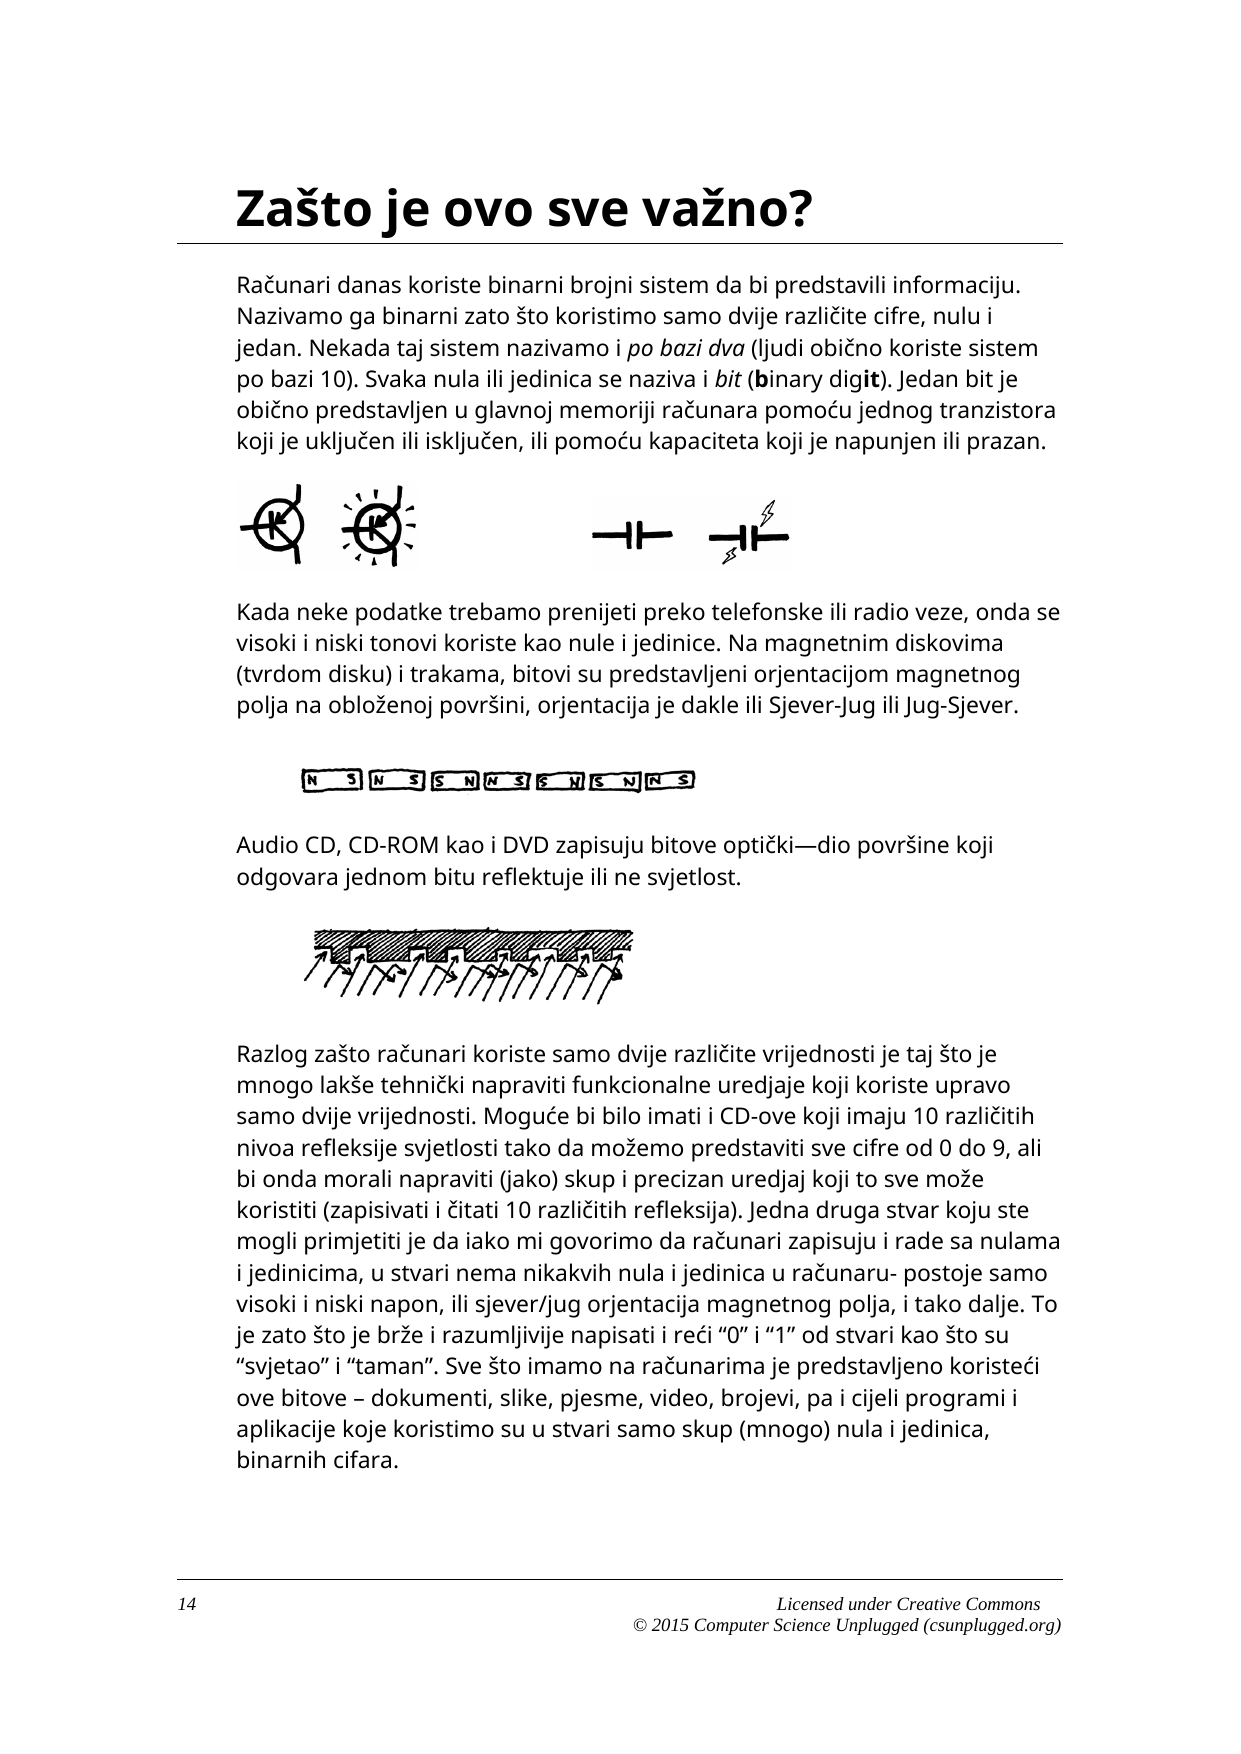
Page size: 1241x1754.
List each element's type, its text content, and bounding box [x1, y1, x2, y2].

text Audio CD, CD-ROM kao i DVD zapisuju bitove optički—dio površine koji odgovara jednom bitu reflektuje ili ne svjetlost. [236, 829, 1063, 892]
text Računari danas koriste binarni brojni sistem da bi predstavili informaciju. Nazivamo ga binarni zato što koristimo samo dvije različite cifre, nulu i jedan. Nekada taj sistem nazivamo i po bazi dva (ljudi obično koriste sistem po bazi 10). Svaka nula ili jedinica se naziva i bit (binary digit). Jedan bit je obično predstavljen u glavnoj memoriji računara pomoću jednog tranzistora koji je uključen ili isključen, ili pomoću kapaciteta koji je napunjen ili prazan. [236, 269, 1063, 456]
picture [289, 916, 646, 1013]
text Kada neke podatke trebamo prenijeti preko telefonske ili radio veze, onda se visoki i niski tonovi koriste kao nule i jedinice. Na magnetnim diskovima (tvrdom disku) i trakama, bitovi su predstavljeni orjentacijom magnetnog polja na obloženoj površini, orjentacija je dakle ili Sjever-Jug ili Jug-Sjever. [236, 596, 1063, 721]
picture [589, 490, 794, 571]
picture [289, 745, 705, 805]
picture [236, 481, 422, 571]
text Razlog zašto računari koriste samo dvije različite vrijednosti je taj što je mnogo lakše tehnički napraviti funkcionalne uredjaje koji koriste upravo samo dvije vrijednosti. Moguće bi bilo imati i CD-ove koji imaju 10 različitih nivoa refleksije svjetlosti tako da možemo predstaviti sve cifre od 0 do 9, ali bi onda morali napraviti (jako) skup i precizan uredjaj koji to sve može koristiti (zapisivati i čitati 10 različitih refleksija). Jedna druga stvar koju ste mogli primjetiti je da iako mi govorimo da računari zapisuju i rade sa nulama i jedinicima, u stvari nema nikakvih nula i jedinica u računaru- postoje samo visoki i niski napon, ili sjever/jug orjentacija magnetnog polja, i tako dalje. To je zato što je brže i razumljivije napisati i reći “0” i “1” od stvari kao što su “svjetao” i “taman”. Sve što imamo na računarima je predstavljeno koristeći ove bitove – dokumenti, slike, pjesme, video, brojevi, pa i cijeli programi i aplikacije koje koristimo su u stvari samo skup (mnogo) nula i jedinica, binarnih cifara. [236, 1038, 1063, 1475]
text Zašto je ovo sve važno? [177, 173, 1063, 243]
